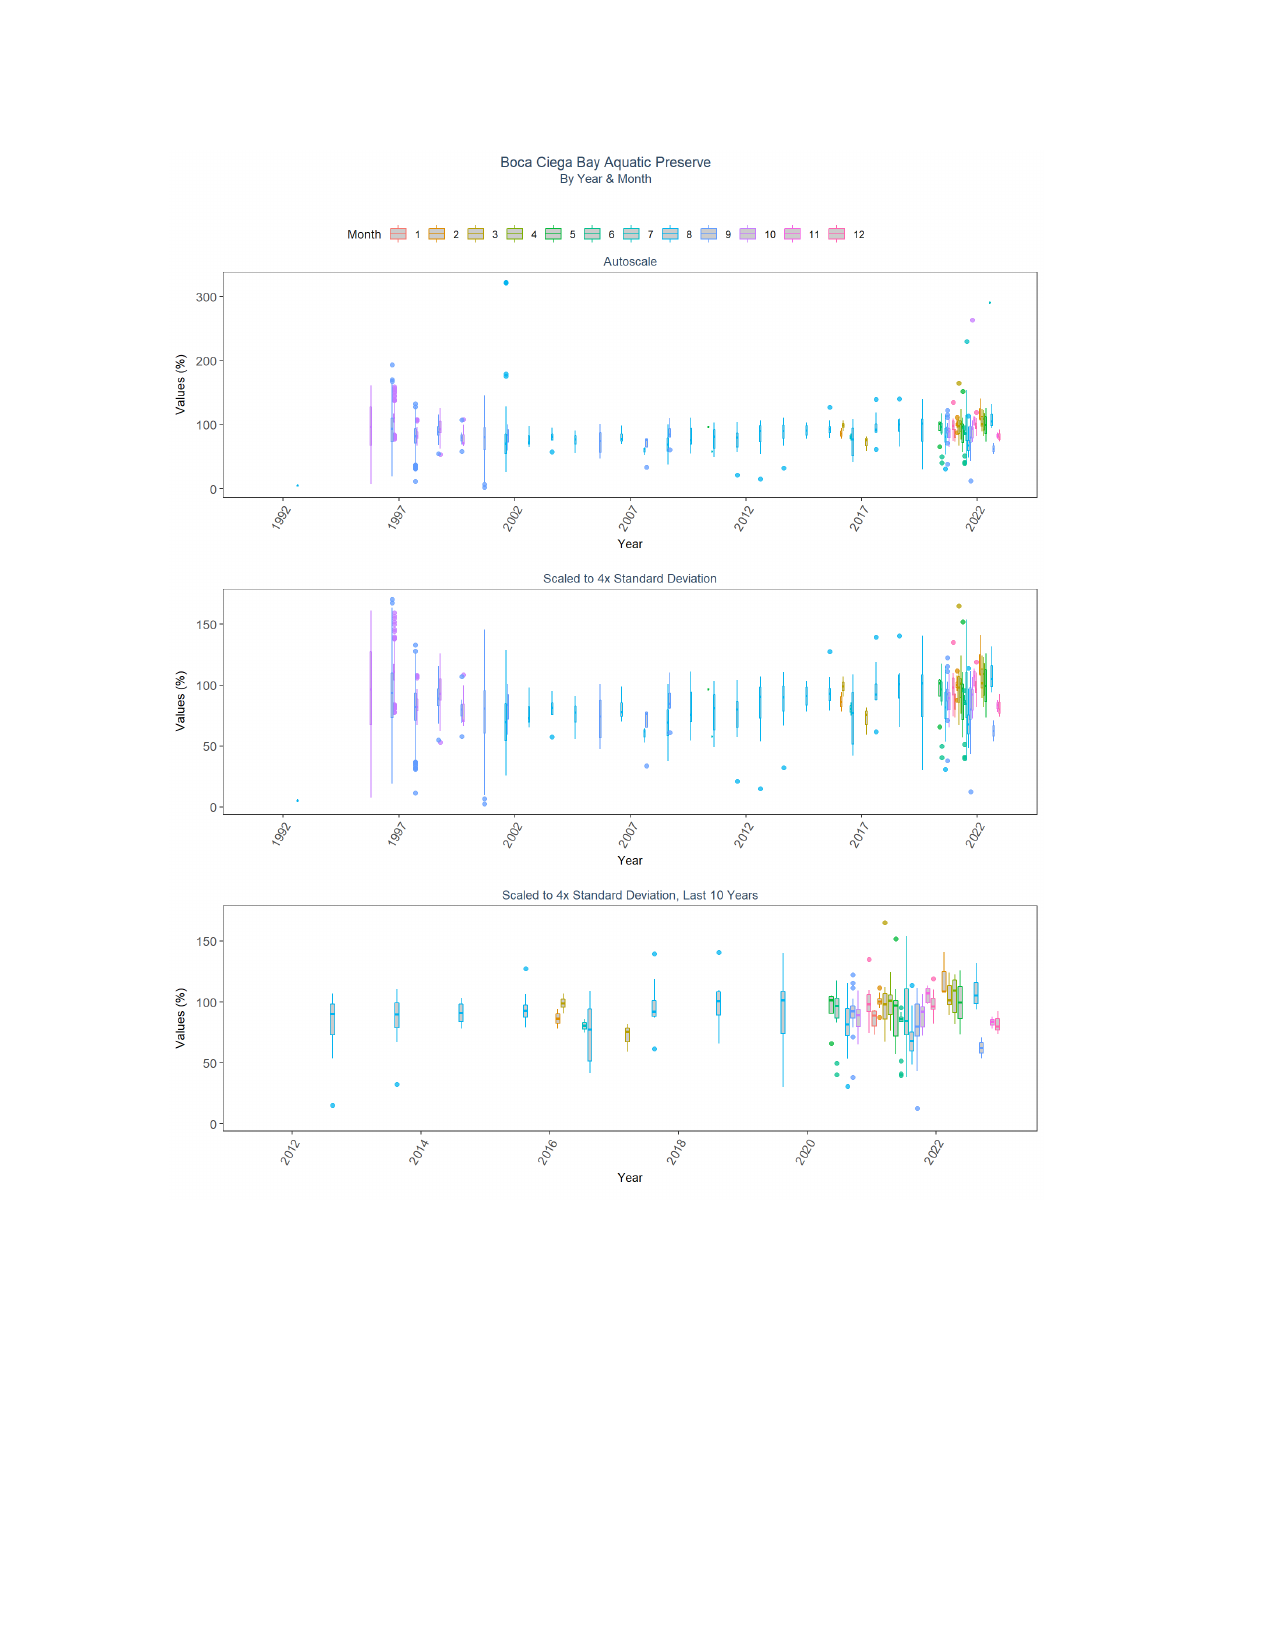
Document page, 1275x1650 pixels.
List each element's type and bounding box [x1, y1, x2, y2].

picture [168, 150, 1044, 1200]
